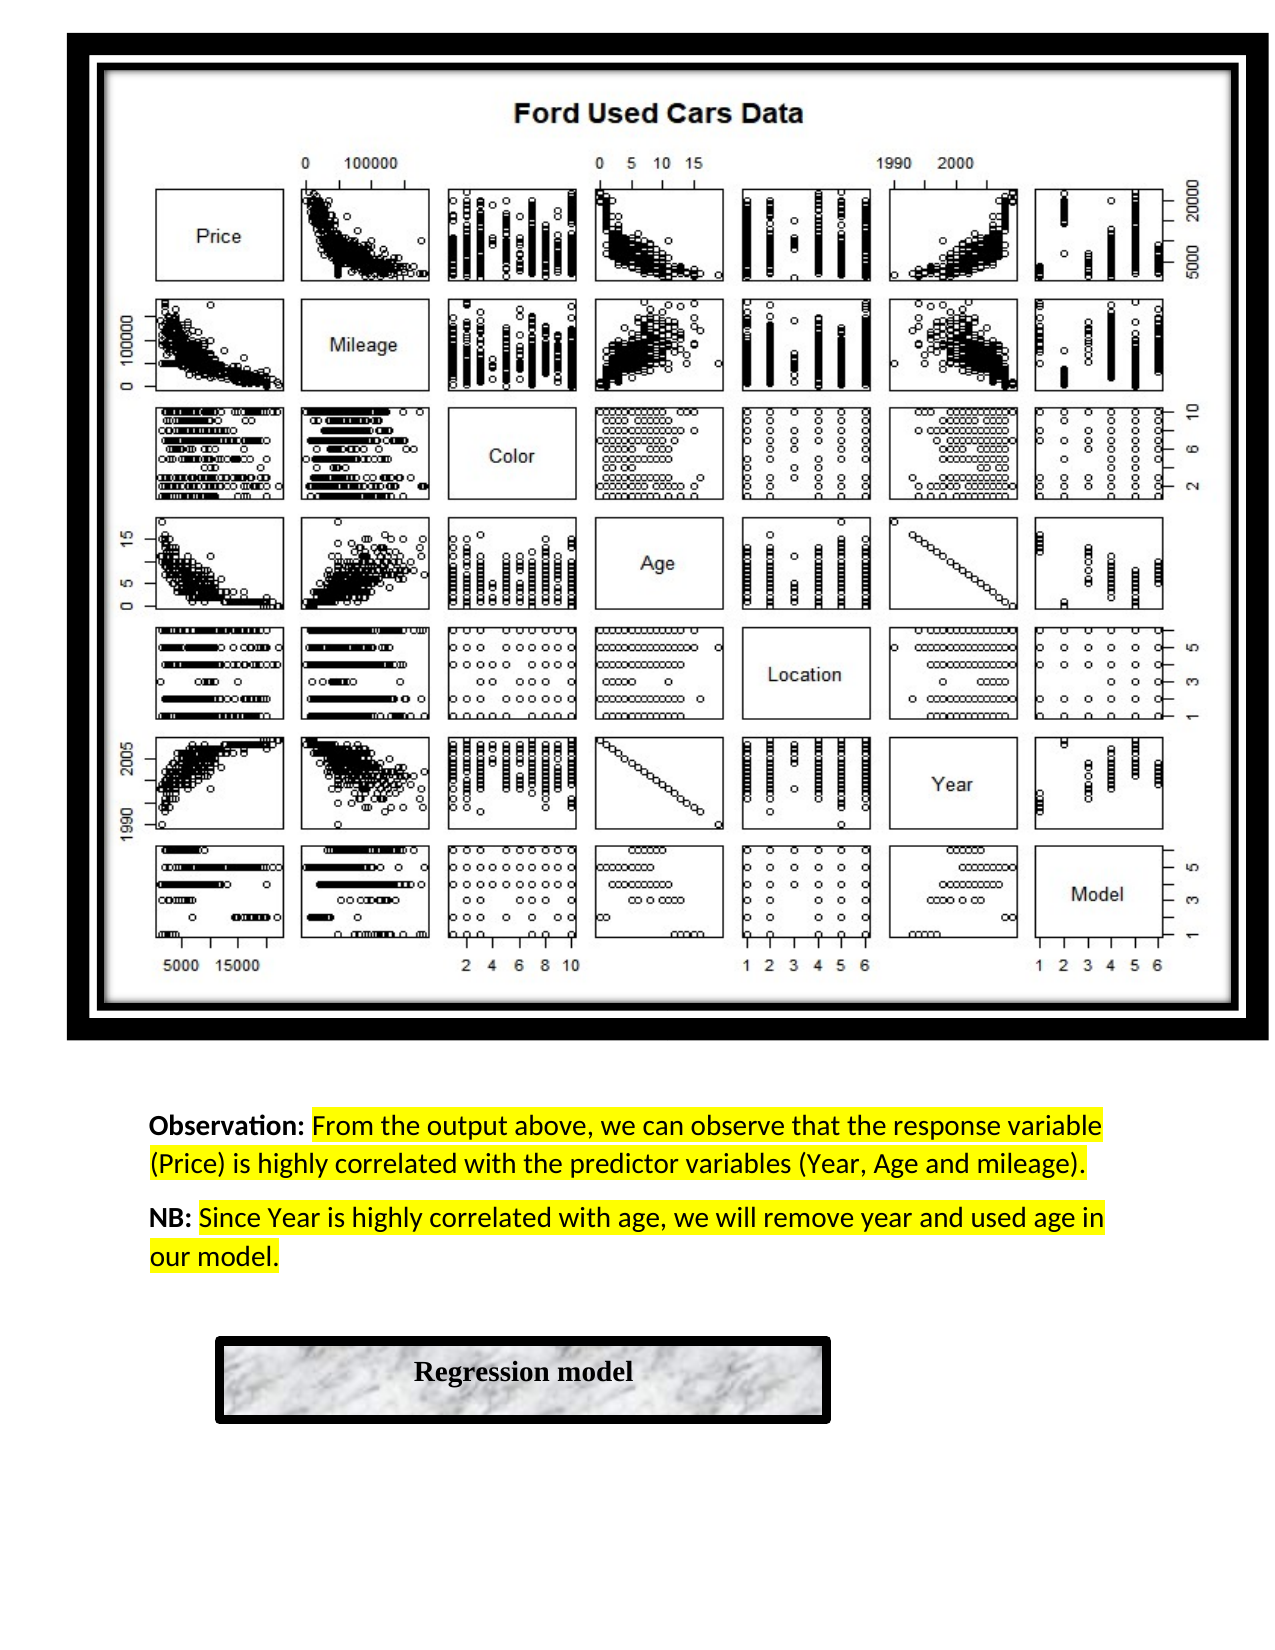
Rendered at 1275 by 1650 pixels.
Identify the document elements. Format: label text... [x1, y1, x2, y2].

text NB: Since Year is highly correlated with age, we will remove year and used age in our model. [148, 1199, 1123, 1273]
picture [224, 1346, 822, 1415]
text Observation: From the output above, we can observe that the response variable (Price) is highly correlated with the predictor variables (Year, Age and mileage). [148, 1107, 1123, 1180]
picture [105, 71, 1231, 1003]
